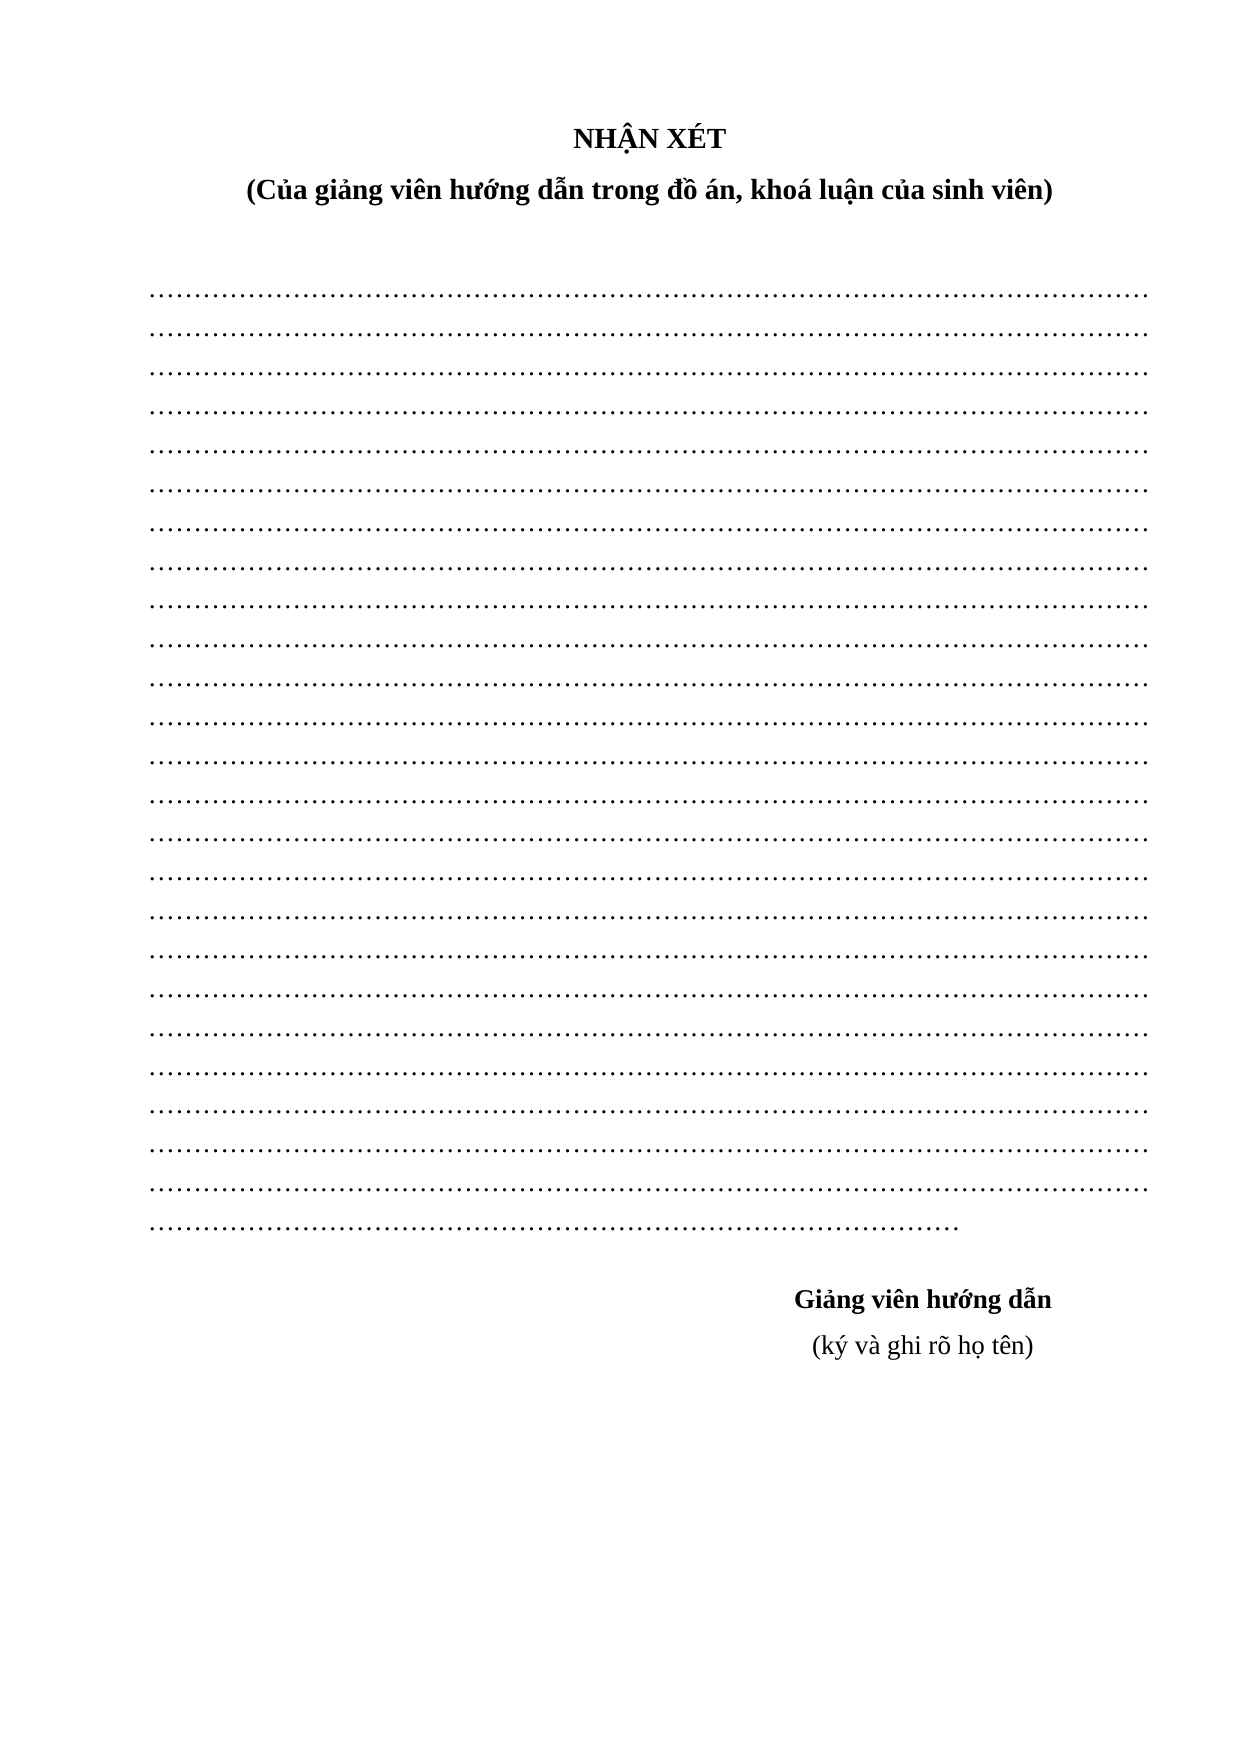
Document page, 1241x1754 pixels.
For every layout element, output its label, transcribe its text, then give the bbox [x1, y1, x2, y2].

text Giảng viên hướng dẫn [694, 1283, 1152, 1314]
text (Của giảng viên hướng dẫn trong đồ án, khoá luận của sinh viên) [148, 172, 1152, 206]
text (ký và ghi rõ họ tên) [694, 1329, 1152, 1361]
text NHẬN XÉT [148, 122, 1152, 155]
text ……………………………………………………………………………………………………………………………………………………………………………………………………………………………………………………………………………………………………………………………………………………………………………………………………………………………………………………………………………………………………………………………………………………………………………………………………………………………………………………………………………………………………………………………………………………………………………………………………………………………………………………………………………………………………………………………………………………………………………………………………………………………………………………………………………………………………………………………………………………………………………………………………………………………………………………………………………………………………………………………………………………………………………………………………………………………………………………………………………………………………………………………………………………………………………………………………………………………………………………………………………………………………………………………………………………………………………………………………………………………………………………………………………………………………………………………………………………………………………………………………………………………………………………………………………………………………………………………………………………………………………………………………………………………………………………………………………………………………………………………………………………………………………………………………………………………………………………………………………………………………………………………………………… [148, 273, 1152, 1236]
